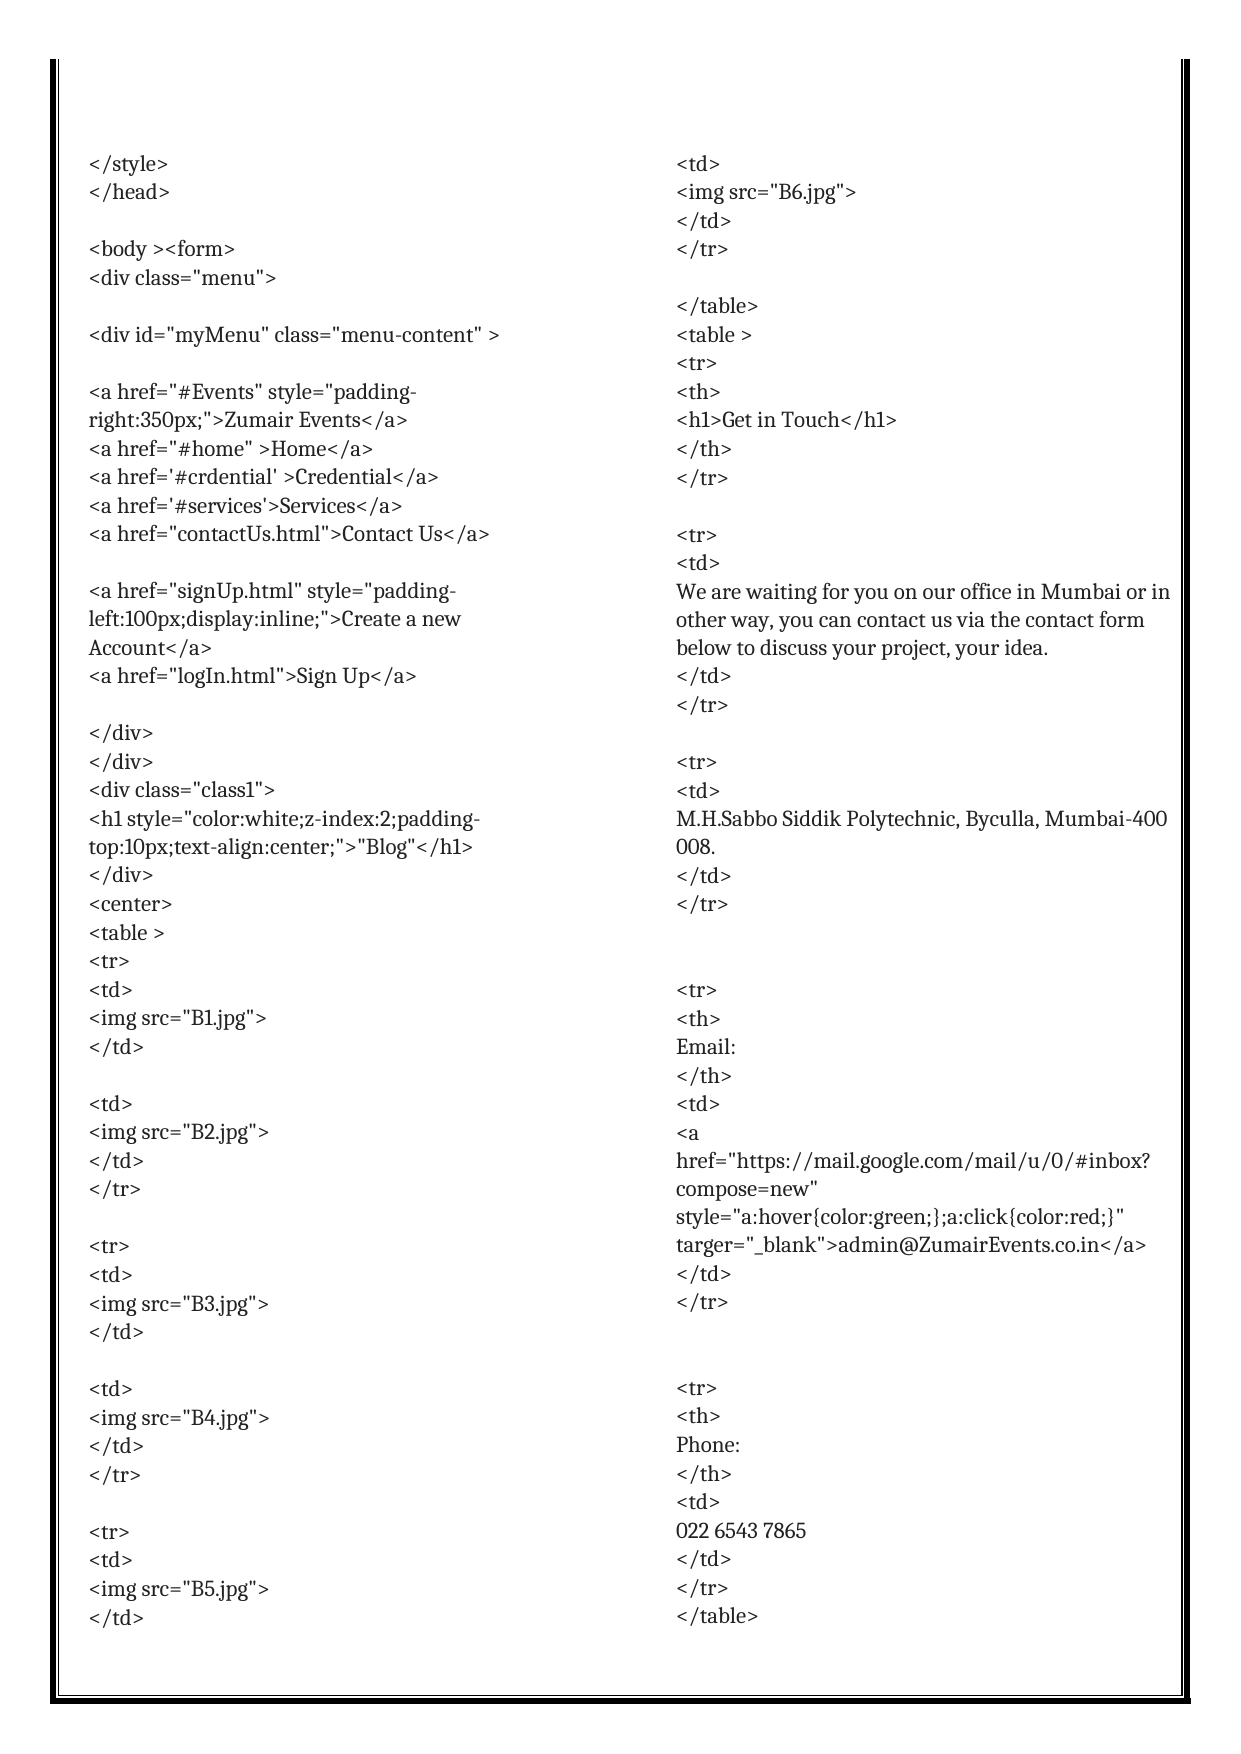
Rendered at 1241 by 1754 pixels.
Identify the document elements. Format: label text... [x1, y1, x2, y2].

text <a href="#home" >Home</a> [88, 435, 586, 462]
text <td> [676, 550, 1174, 576]
text Email: [676, 1034, 1174, 1060]
text </tr> [676, 1289, 1174, 1315]
text <img src="B5.jpg"> [88, 1576, 586, 1602]
text </table> [676, 293, 1174, 319]
text </td> [676, 1261, 1174, 1287]
text <table > [88, 919, 586, 946]
text <tr> [676, 1375, 1174, 1401]
text <td> [676, 1091, 1174, 1117]
text <center> [88, 891, 586, 917]
text </head> [88, 179, 586, 205]
text <img src="B4.jpg"> [88, 1404, 586, 1431]
text </table> [676, 1603, 1174, 1629]
text We are waiting for you on our office in Mumbai or in other way, you can contact us via the contact form below to discuss your project, your idea. [676, 578, 1174, 661]
text </td> [88, 1148, 586, 1174]
text <h1>Get in Touch</h1> [676, 407, 1174, 433]
text <img src="B3.jpg"> [88, 1290, 586, 1317]
text </td> [88, 1319, 586, 1345]
text <tr> [88, 948, 586, 974]
text <td> [88, 1376, 586, 1402]
text </td> [676, 207, 1174, 234]
text <a href="logIn.html">Sign Up</a> [88, 663, 586, 689]
text </div> [88, 748, 586, 775]
text <a href='#services'>Services</a> [88, 492, 586, 519]
text <td> [676, 150, 1174, 177]
text <td> [88, 1091, 586, 1117]
text </th> [676, 436, 1174, 462]
text <div id="myMenu" class="menu-content" > [88, 322, 586, 348]
text <tr> [676, 350, 1174, 376]
text <a href="https://mail.google.com/mail/u/0/#inbox?compose=new" style="a:hover{color:green;};a:click{color:red;}" targer="_blank">admin@ZumairEvents.co.in</a> [676, 1119, 1174, 1258]
text </style> [88, 150, 586, 177]
text </tr> [676, 464, 1174, 491]
text <td> [88, 1547, 586, 1573]
text </td> [676, 1546, 1174, 1572]
text <img src="B1.jpg"> [88, 1005, 586, 1031]
text <a href='#crdential' >Credential</a> [88, 464, 586, 490]
text </tr> [88, 1176, 586, 1202]
text </div> [88, 862, 586, 888]
text </tr> [676, 1574, 1174, 1601]
text </td> [88, 1033, 586, 1060]
text </tr> [676, 891, 1174, 917]
text <td> [88, 976, 586, 1003]
text <th> [676, 1403, 1174, 1429]
text </td> [88, 1604, 586, 1631]
text 022 6543 7865 [676, 1517, 1174, 1544]
text </tr> [88, 1462, 586, 1488]
text <h1 style="color:white;z-index:2;padding-top:10px;text-align:center;">"Blog"</h1> [88, 806, 586, 860]
text <table > [676, 322, 1174, 348]
text <th> [676, 379, 1174, 405]
text <tr> [88, 1519, 586, 1545]
text <td> [676, 1489, 1174, 1515]
text <tr> [676, 977, 1174, 1003]
text <tr> [676, 749, 1174, 775]
text <td> [676, 777, 1174, 804]
text <tr> [88, 1233, 586, 1259]
text </td> [88, 1433, 586, 1459]
text </th> [676, 1460, 1174, 1487]
text <img src="B2.jpg"> [88, 1119, 586, 1145]
text </div> [88, 720, 586, 746]
text <div class="class1"> [88, 777, 586, 803]
text </td> [676, 863, 1174, 889]
text </tr> [676, 236, 1174, 262]
text <td> [88, 1262, 586, 1288]
text <body ><form> [88, 236, 586, 262]
text </tr> [676, 692, 1174, 718]
text </th> [676, 1062, 1174, 1089]
text <th> [676, 1005, 1174, 1032]
text Phone: [676, 1432, 1174, 1458]
text M.H.Sabbo Siddik Polytechnic, Byculla, Mumbai-400 008. [676, 806, 1174, 860]
text <a href="#Events" style="padding-right:350px;">Zumair Events</a> [88, 379, 586, 433]
text <tr> [676, 521, 1174, 548]
text <a href="contactUs.html">Contact Us</a> [88, 521, 586, 547]
text <a href="signUp.html" style="padding-left:100px;display:inline;">Create a new Account</a> [88, 578, 586, 661]
text <div class="menu"> [88, 264, 586, 291]
text <img src="B6.jpg"> [676, 179, 1174, 205]
text </td> [676, 663, 1174, 689]
